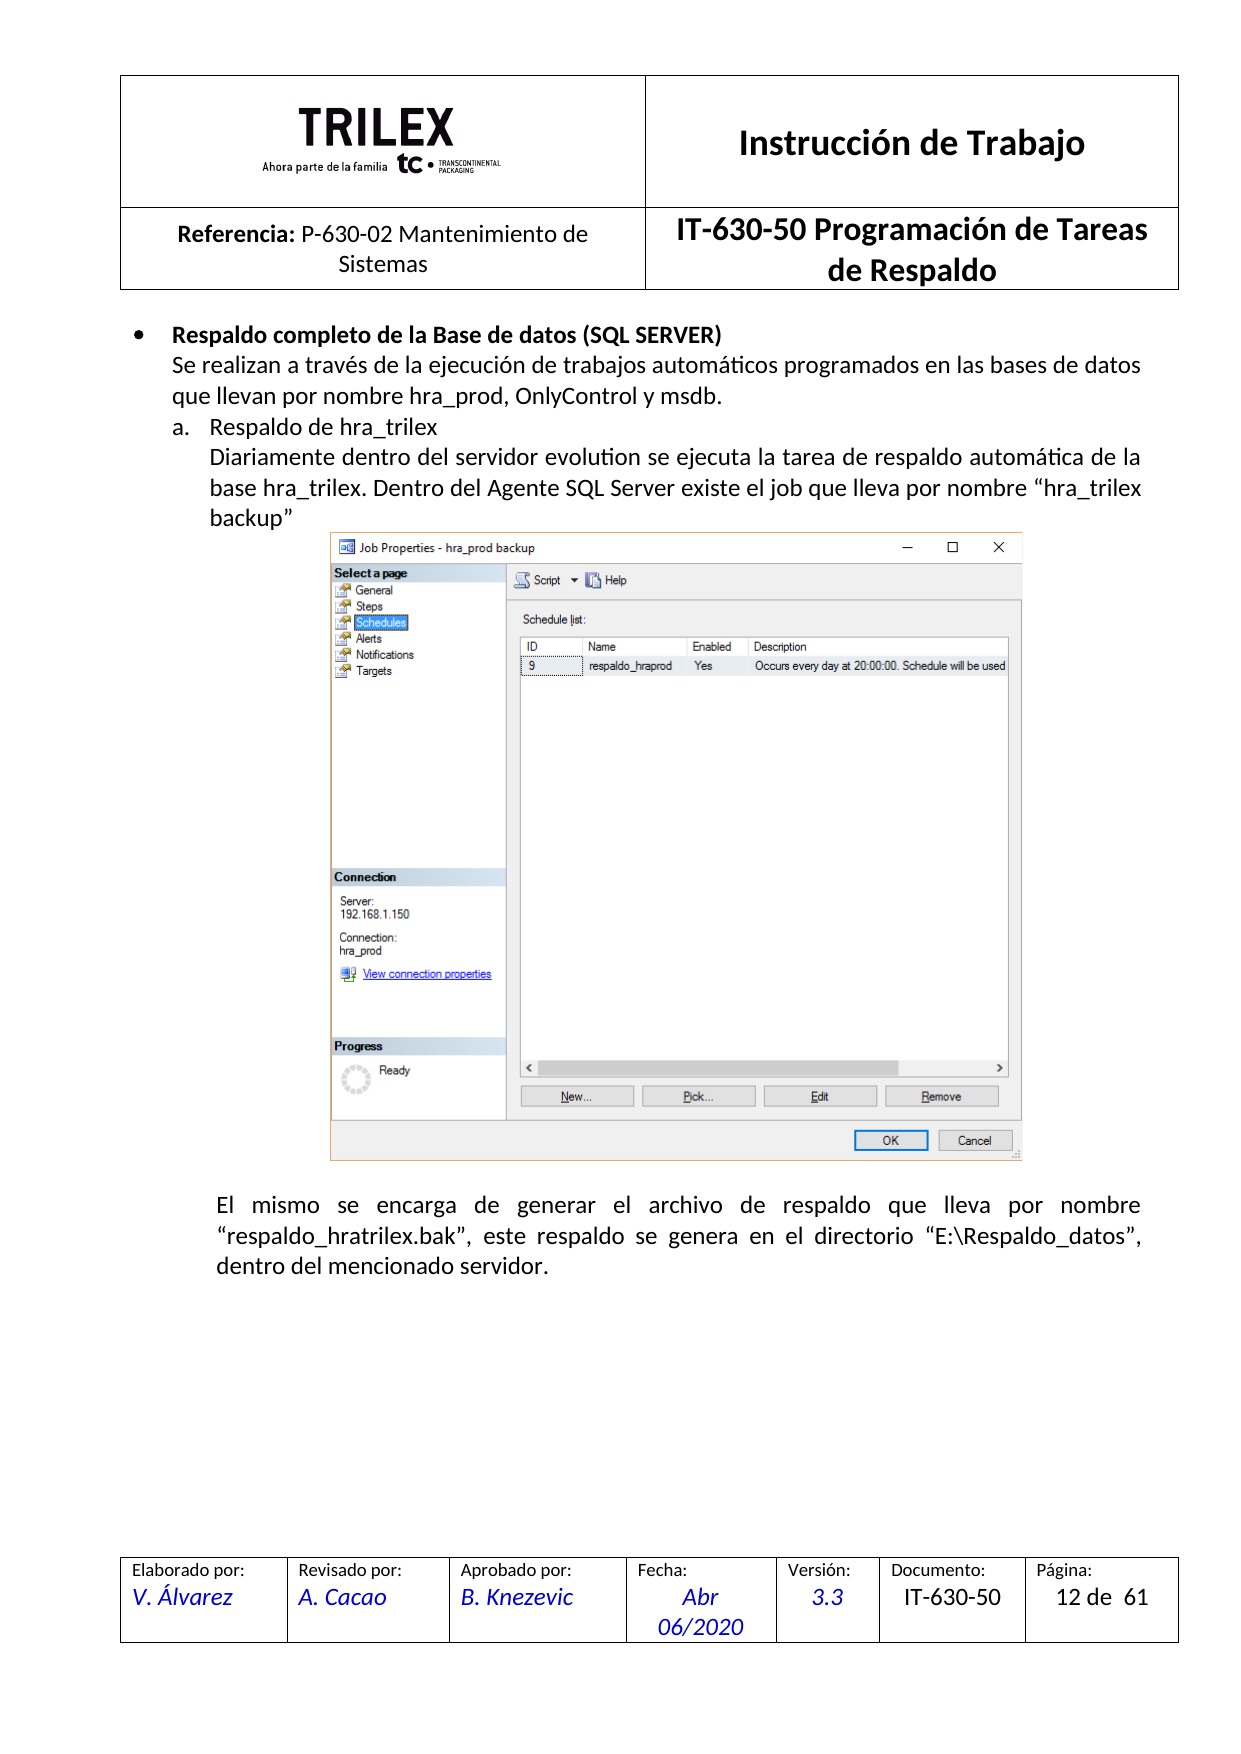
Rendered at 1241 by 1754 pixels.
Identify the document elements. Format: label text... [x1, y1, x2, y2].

list Respaldo completo de la Base de datos (SQL SERVER) [134, 319, 1143, 350]
list Respaldo de hra_ [172, 411, 1143, 441]
text Se realizan a través de la ejecución de trabajos automáticos programados en las bases de datos que llevan por nombre hra_prod, OnlyControl y msdb. [172, 350, 1143, 411]
picture [243, 82, 523, 199]
text El mismo se encarga de generar el archivo de respaldo que lleva por nombre “.bak”, este respaldo se genera en el directorio “E:\Respaldo_datos”, dentro del mencionado servidor. [216, 1189, 1143, 1281]
text Diariamente dentro del servidor evolution se ejecuta la tarea de respaldo automática de la base hra_. Dentro del Agente SQL Server existe el job que lleva por nombre “hra_backup” [209, 441, 1143, 533]
picture [330, 532, 1023, 1161]
